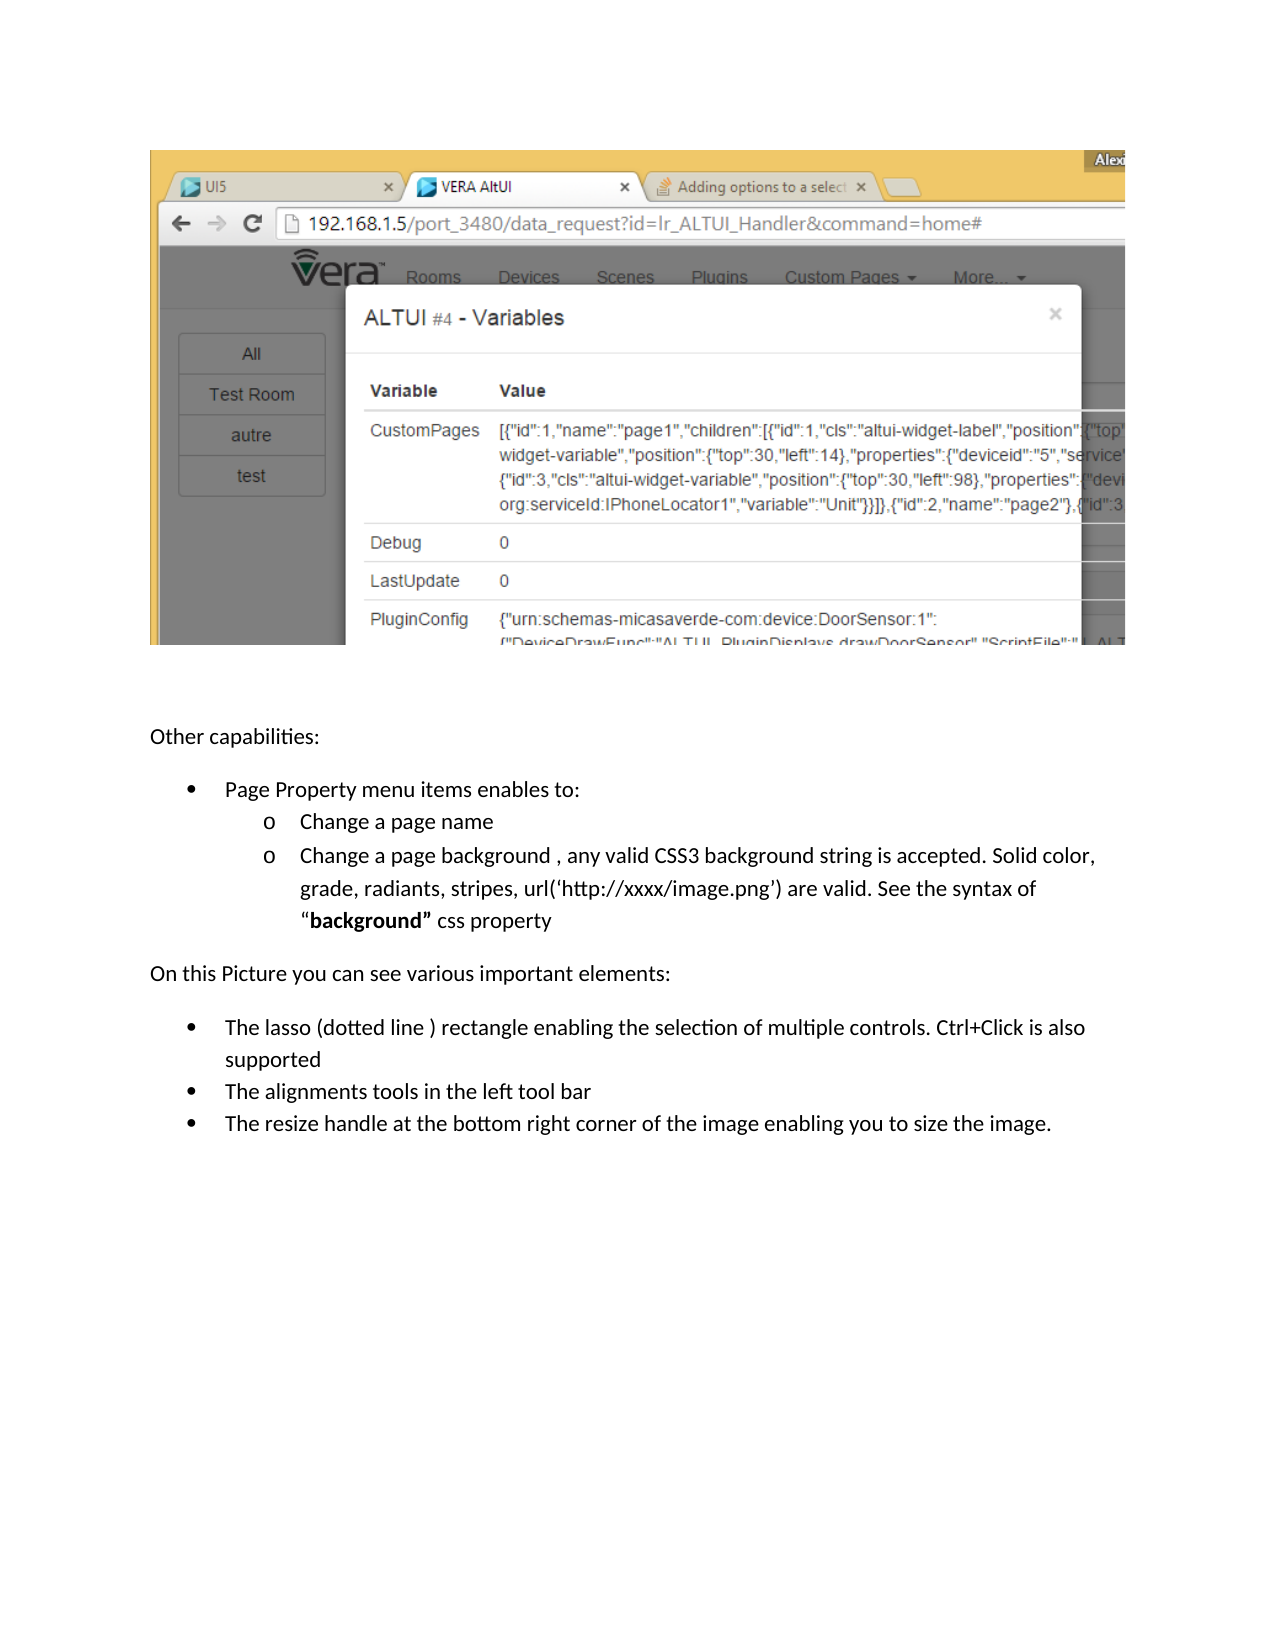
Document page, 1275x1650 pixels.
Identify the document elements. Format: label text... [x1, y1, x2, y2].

list The alignments tools in the left tool bar [187, 1077, 1125, 1105]
list Change a page background , any valid CSS3 background string is accepted. Solid color, grade, radiants, stripes, url(‘http://xxxx/image.png’) are valid. See the syntax of “background” css property [262, 841, 1125, 934]
list The resize handle at the bottom right corner of the image enabling you to size the image. [187, 1109, 1125, 1137]
list Page Property menu items enables to: [187, 775, 1125, 803]
text Other capabilities: [150, 722, 1125, 750]
picture [150, 150, 1125, 645]
list The lasso (dotted line ) rectangle enabling the selection of multiple controls. Ctrl+Click is also supported [187, 1013, 1125, 1073]
text On this Picture you can see various important elements: [150, 959, 1125, 988]
list Change a page name [262, 807, 1125, 837]
